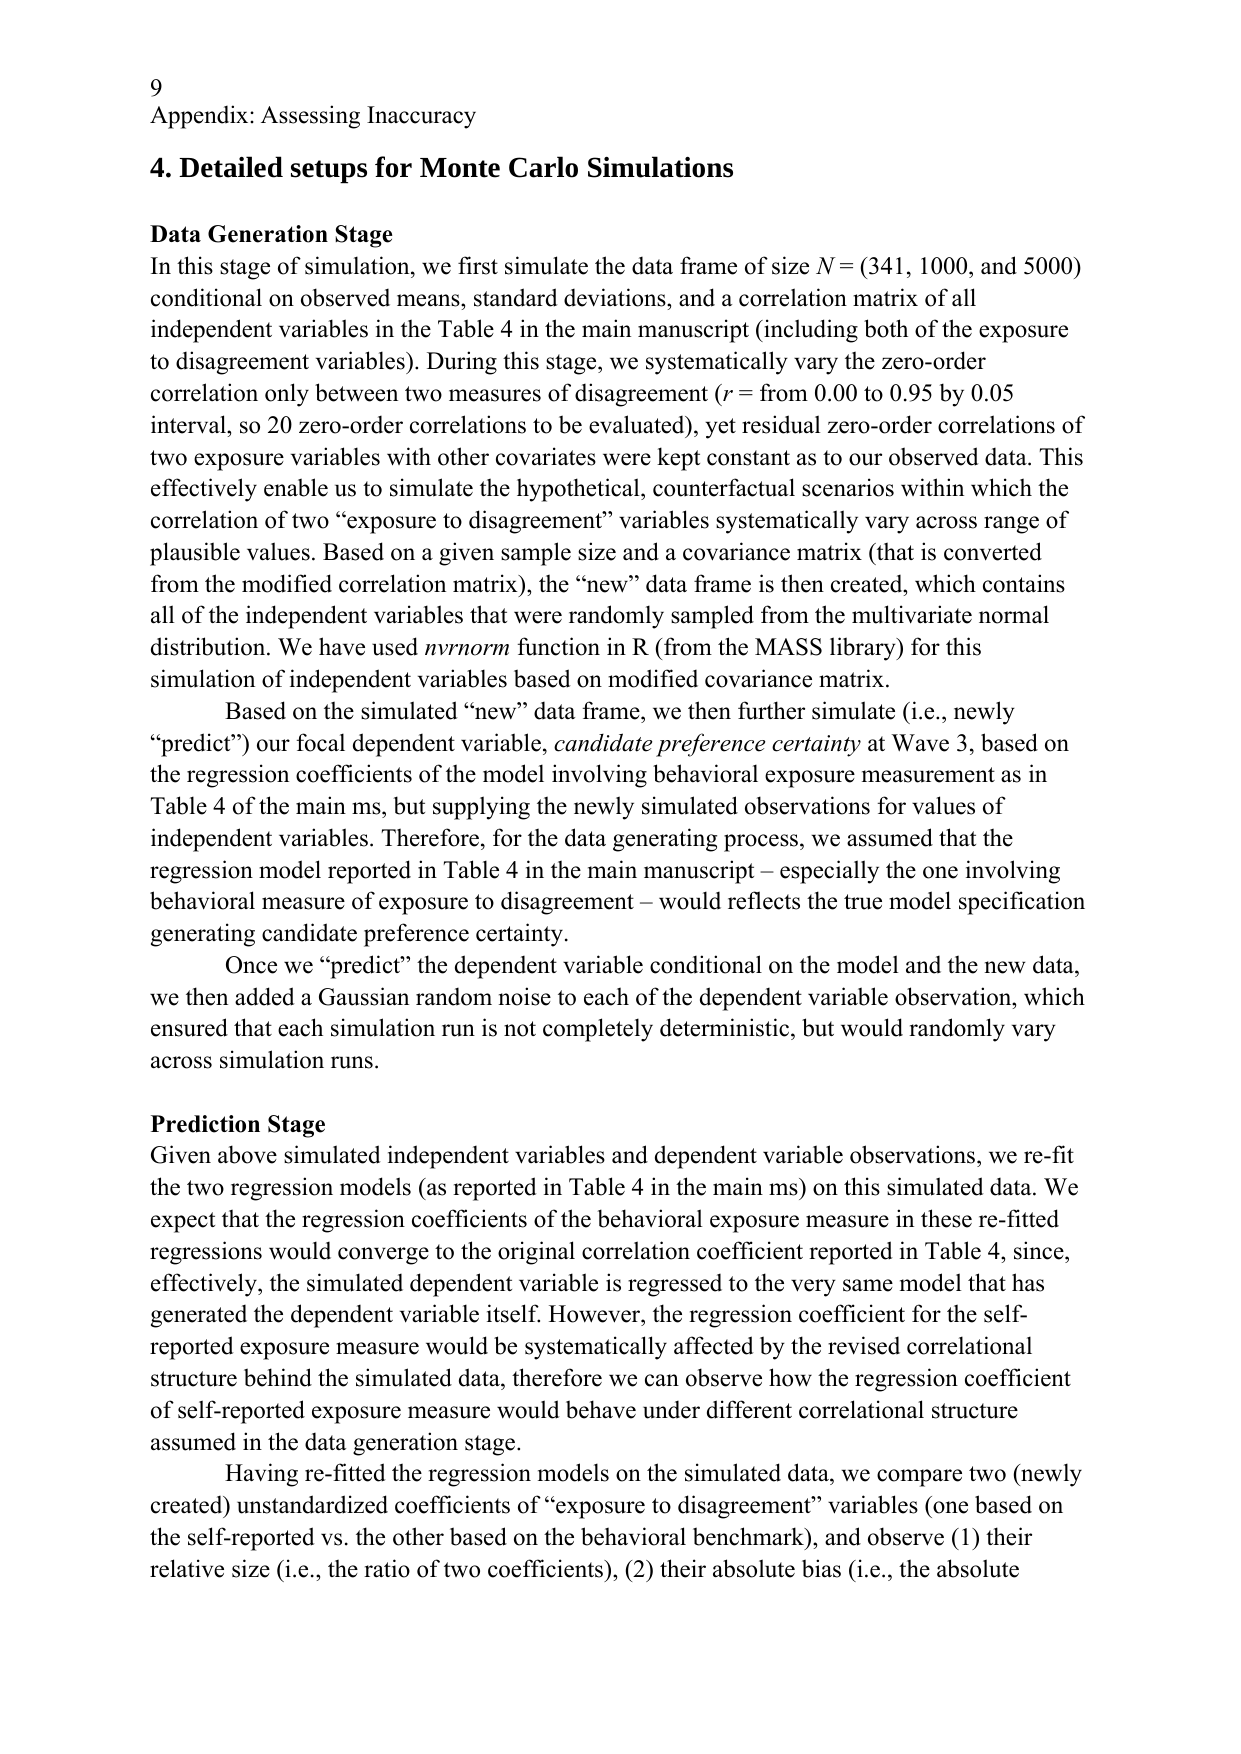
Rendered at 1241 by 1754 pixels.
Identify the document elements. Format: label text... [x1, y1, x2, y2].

text 4. Detailed setups for Monte Carlo Simulations [150, 150, 1090, 183]
text Data Generation Stage [150, 220, 1090, 248]
text Once we “predict” the dependent variable conditional on the model and the new data, we then added a Gaussian random noise to each of the dependent variable observation, which ensured that each simulation run is not completely deterministic, but would randomly vary across simulation runs. [150, 951, 1090, 1074]
text Prediction Stage [150, 1110, 1090, 1138]
text Based on the simulated “new” data frame, we then further simulate (i.e., newly “predict”) our focal dependent variable, candidate preference certainty at Wave 3, based on the regression coefficients of the model involving behavioral exposure measurement as in Table 4 of the main ms, but supplying the newly simulated observations for values of independent variables. Therefore, for the data generating process, we assumed that the regression model reported in Table 4 in the main manuscript – especially the one involving behavioral measure of exposure to disagreement – would reflects the true model specification generating candidate preference certainty. [150, 697, 1090, 947]
text Given above simulated independent variables and dependent variable observations, we re-fit the two regression models (as reported in Table 4 in the main ms) on this simulated data. We expect that the regression coefficients of the behavioral exposure measure in these re-fitted regressions would converge to the original correlation coefficient reported in Table 4, since, effectively, the simulated dependent variable is regressed to the very same model that has generated the dependent variable itself. However, the regression coefficient for the self-reported exposure measure would be systematically affected by the revised correlational structure behind the simulated data, therefore we can observe how the regression coefficient of self-reported exposure measure would behave under different correlational structure assumed in the data generation stage. [150, 1142, 1090, 1455]
text In this stage of simulation, we first simulate the data frame of size N = (341, 1000, and 5000) conditional on observed means, standard deviations, and a correlation matrix of all independent variables in the Table 4 in the main manuscript (including both of the exposure to disagreement variables). During this stage, we systematically vary the zero-order correlation only between two measures of disagreement (r = from 0.00 to 0.95 by 0.05 interval, so 20 zero-order correlations to be evaluated), yet residual zero-order correlations of two exposure variables with other covariates were kept constant as to our observed data. This effectively enable us to simulate the hypothetical, counterfactual scenarios within which the correlation of two “exposure to disagreement” variables systematically vary across range of plausible values. Based on a given sample size and a covariance matrix (that is converted from the modified correlation matrix), the “new” data frame is then created, which contains all of the independent variables that were randomly sampled from the multivariate normal distribution. We have used nvrnorm function in R (from the MASS library) for this simulation of independent variables based on modified covariance matrix. [150, 252, 1090, 693]
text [150, 1459, 1090, 1582]
